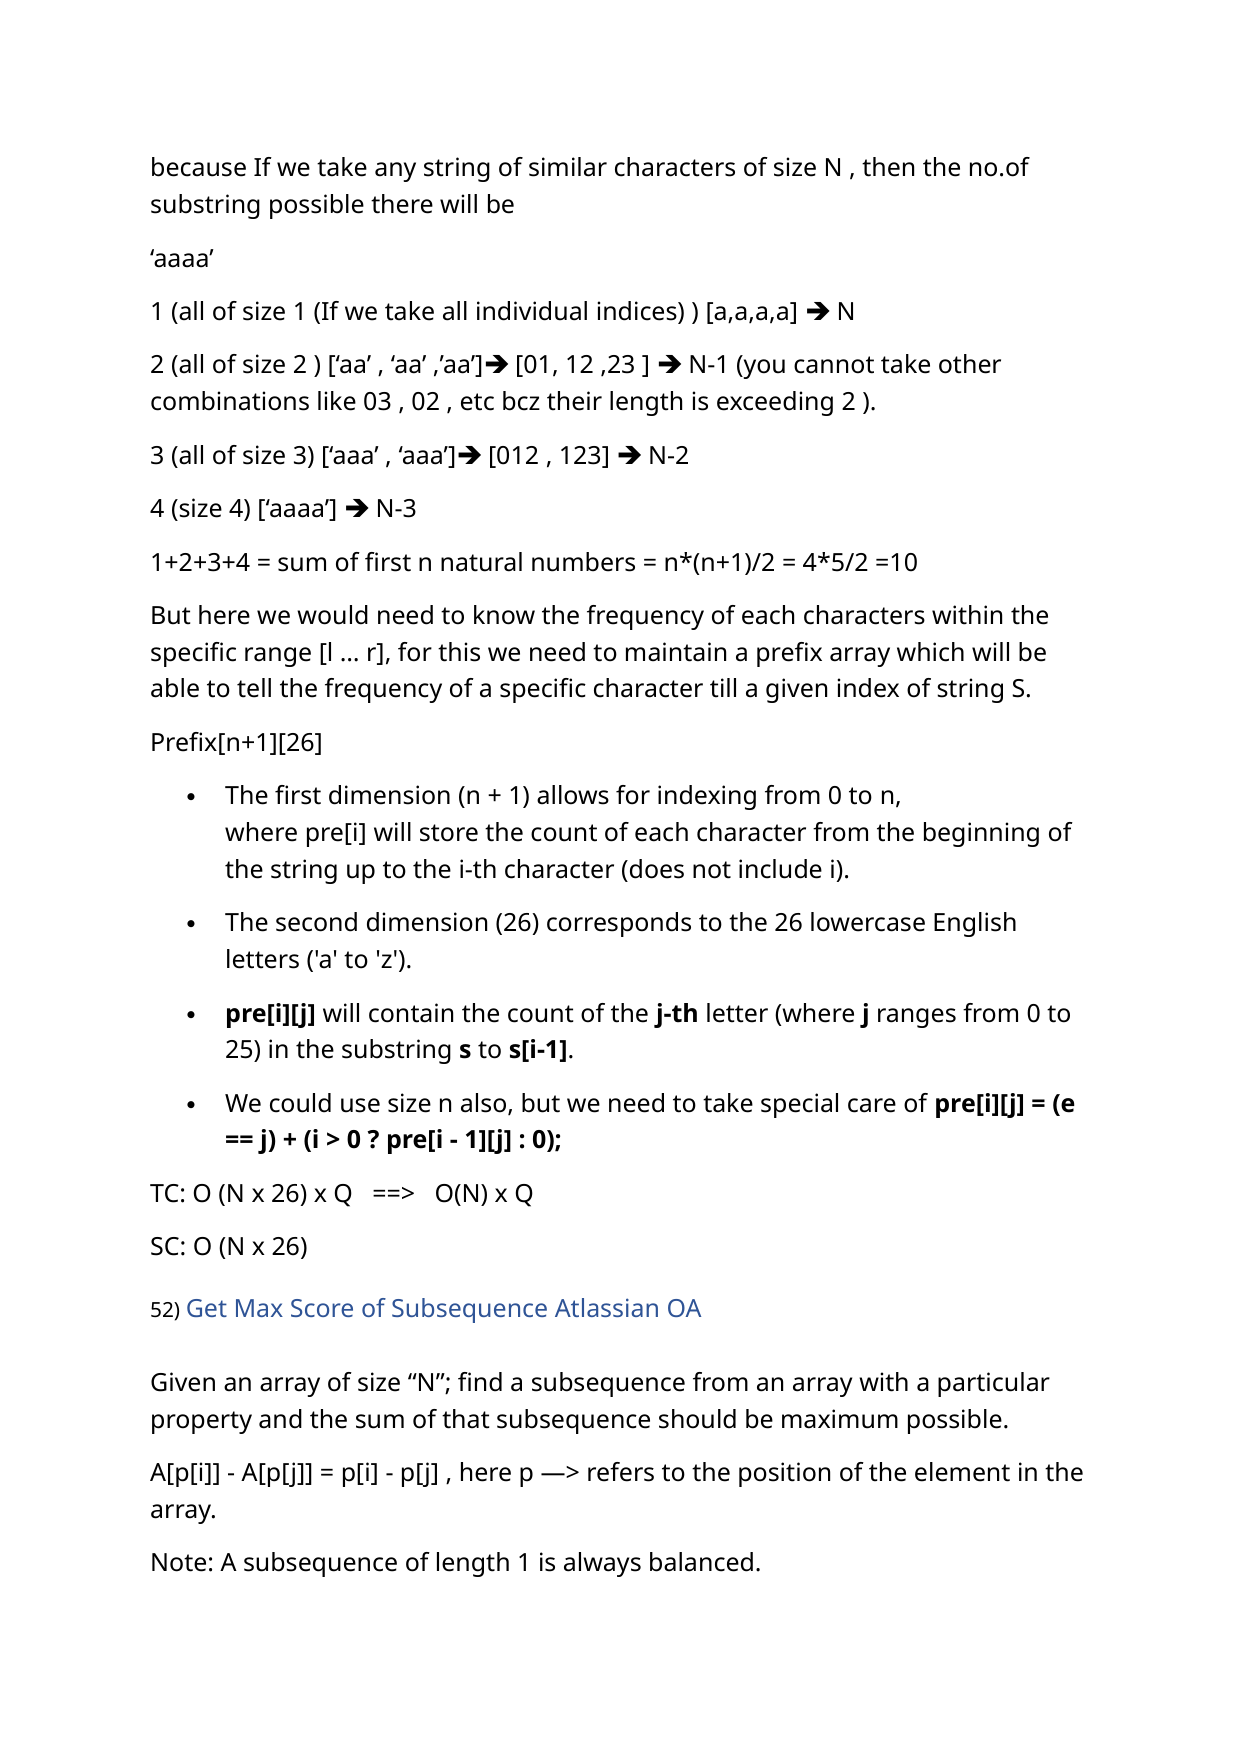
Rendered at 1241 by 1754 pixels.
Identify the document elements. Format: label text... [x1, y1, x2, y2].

list pre[i][j] will contain the count of the j-th letter (where j ranges from 0 to 25) in the substring s to s[i-1]. [187, 995, 1090, 1066]
text Prefix[n+1][26] [150, 724, 1090, 759]
subtitle Get Max Score of Subsequence Atlassian OA [150, 1291, 1090, 1325]
text 1+2+3+4 = sum of first n natural numbers = n*(n+1)/2 = 4*5/2 =10 [150, 544, 1090, 578]
text because If we take any string of similar characters of size N , then the no.of substring possible there will be [150, 150, 1090, 221]
list The first dimension (n + 1) allows for indexing from 0 to n, where pre[i] will store the count of each character from the beginning of the string up to the i-th character (does not include i). [187, 778, 1090, 886]
text But here we would need to know the frequency of each characters within the specific range [l … r], for this we need to maintain a prefix array which will be able to tell the frequency of a specific character till a given index of string S. [150, 598, 1090, 705]
text Given an array of size “N”; find a subsequence from an array with a particular property and the sum of that subsequence should be maximum possible. [150, 1364, 1090, 1435]
text 2 (all of size 2 ) [‘aa’ , ‘aa’ ,’aa’] [01, 12 ,23 ] N-1 (you cannot take other combinations like 03 , 02 , etc bcz their length is exceeding 2 ). [150, 347, 1090, 418]
text 4 (size 4) [‘aaaa’] N-3 [150, 491, 1090, 525]
text 1 (all of size 1 (If we take all individual indices) ) [a,a,a,a] N [150, 294, 1090, 328]
text ‘aaaa’ [150, 240, 1090, 274]
text Note: A subsequence of length 1 is always balanced. [150, 1545, 1090, 1579]
text A[p[i]] - A[p[j]] = p[i] - p[j] , here p —> refers to the position of the element in the array. [150, 1455, 1090, 1526]
text SC: O (N x 26) [150, 1229, 1090, 1263]
text 3 (all of size 3) [‘aaa’ , ‘aaa’] [012 , 123] N-2 [150, 437, 1090, 471]
list We could use size n also, but we need to take special care of pre[i][j] = (e == j) + (i > 0 ? pre[i - 1][j] : 0); [187, 1085, 1090, 1156]
list The second dimension (26) corresponds to the 26 lowercase English letters ('a' to 'z'). [187, 905, 1090, 976]
text TC: O (N x 26) x Q ==> O(N) x Q [150, 1176, 1090, 1210]
